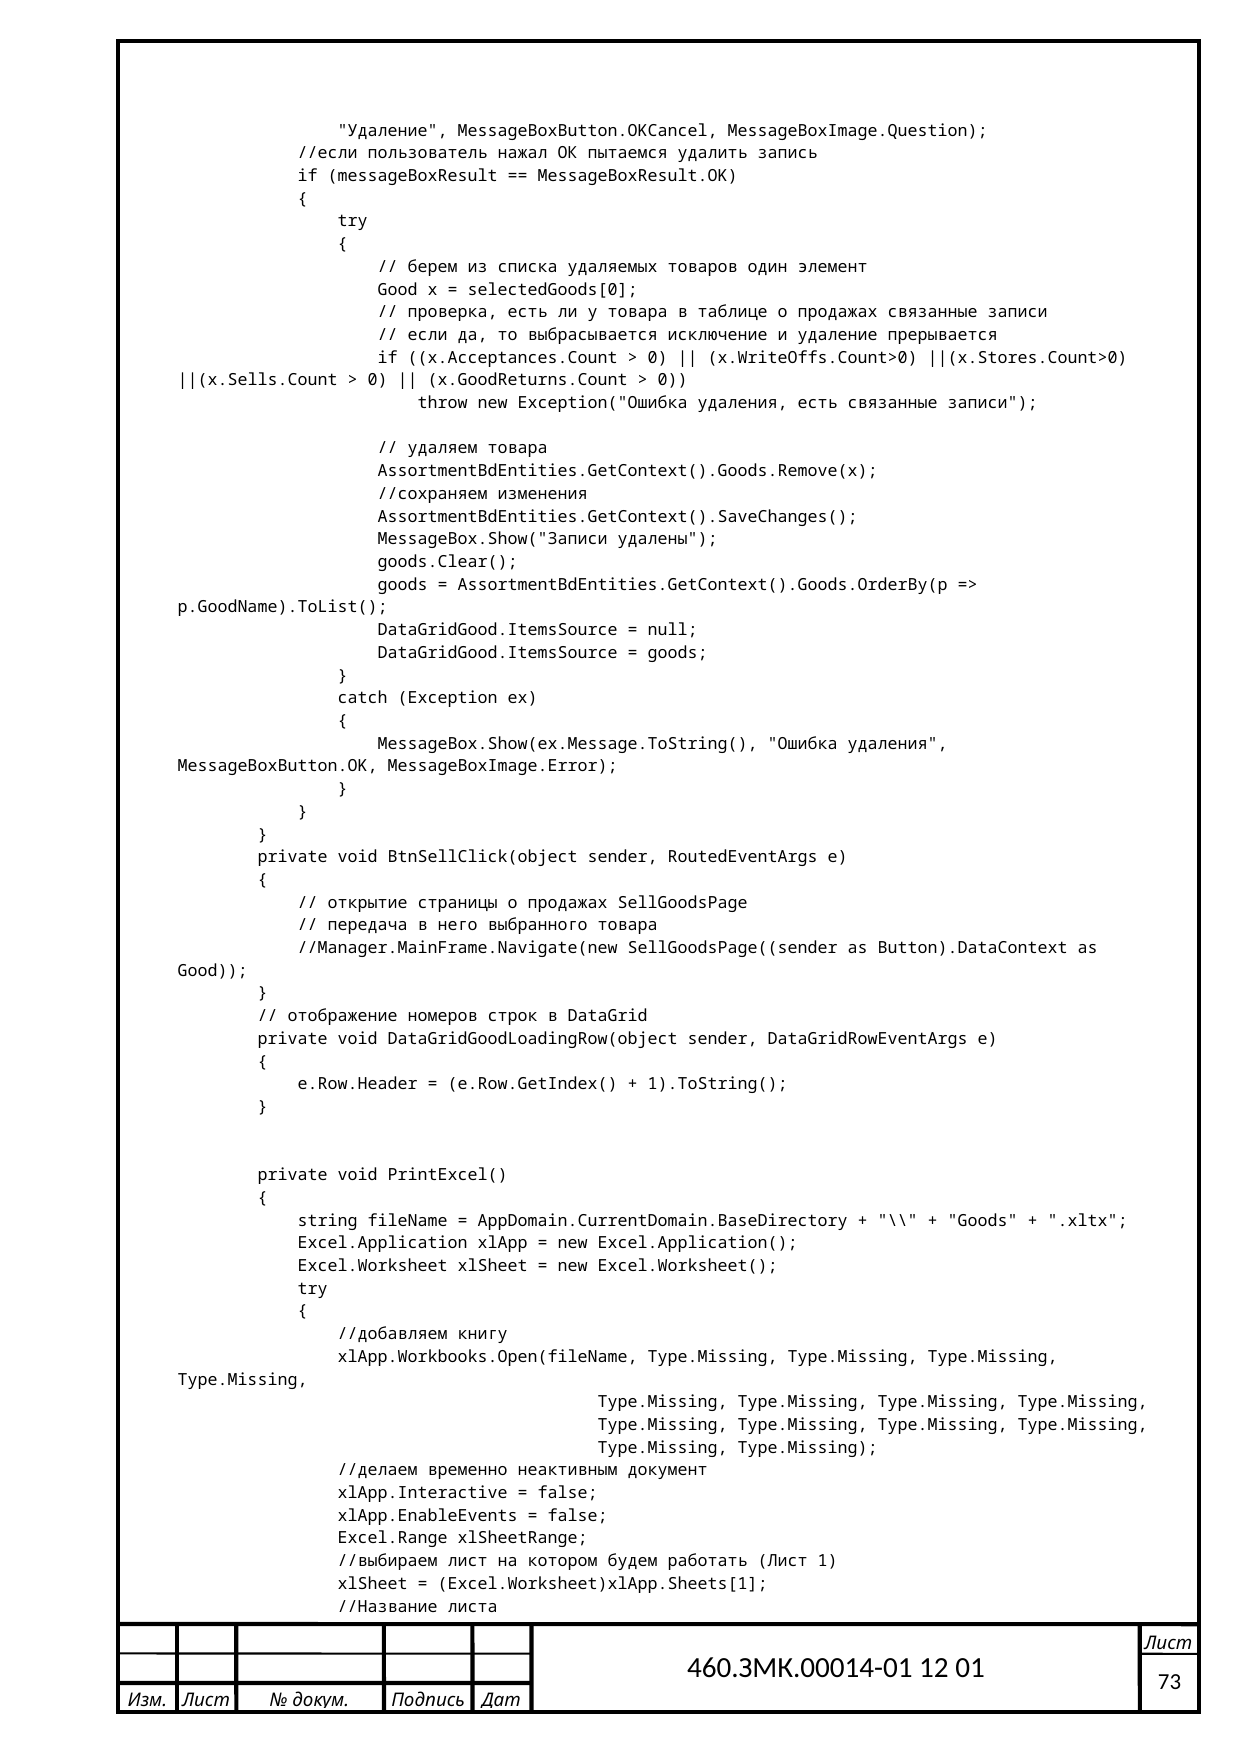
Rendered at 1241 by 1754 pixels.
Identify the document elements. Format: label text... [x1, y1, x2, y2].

text // берем из списка удаляемых товаров один элемент [177, 254, 1152, 277]
text Type.Missing, Type.Missing, Type.Missing, Type.Missing, [177, 1412, 1152, 1435]
text } [177, 663, 1152, 686]
text xlSheet = (Excel.Worksheet)xlApp.Sheets[1]; [177, 1571, 1152, 1594]
text } [177, 799, 1152, 822]
text Excel.Application xlApp = new Excel.Application(); [177, 1231, 1152, 1253]
text //если пользователь нажал ОК пытаемся удалить запись [177, 141, 1152, 163]
text } [177, 777, 1152, 799]
text // передача в него выбранного товара [177, 913, 1152, 936]
text MessageBox.Show("Записи удалены"); [177, 527, 1152, 549]
text { [177, 1185, 1152, 1208]
text //Название листа [177, 1594, 1152, 1617]
text //Manager.MainFrame.Navigate(new SellGoodsPage((sender as Button).DataContext as Good)); [177, 936, 1152, 981]
text AssortmentBdEntities.GetContext().Goods.Remove(x); [177, 459, 1152, 481]
text { [177, 867, 1152, 890]
text { [177, 1299, 1152, 1322]
text catch (Exception ex) [177, 686, 1152, 708]
text try [177, 1276, 1152, 1299]
text if ((x.Acceptances.Count > 0) || (x.WriteOffs.Count>0) ||(x.Stores.Count>0) ||(x.Sells.Count > 0) || (x.GoodReturns.Count > 0)) [177, 345, 1152, 391]
text "Удаление", MessageBoxButton.OKCancel, MessageBoxImage.Question); [177, 118, 1152, 141]
text { [177, 186, 1152, 209]
text Excel.Range xlSheetRange; [177, 1526, 1152, 1549]
text e.Row.Header = (e.Row.GetIndex() + 1).ToString(); [177, 1072, 1152, 1094]
text //делаем временно неактивным документ [177, 1458, 1152, 1481]
text } [177, 981, 1152, 1004]
text // открытие страницы о продажах SellGoodsPage [177, 890, 1152, 913]
text try [177, 209, 1152, 232]
text MessageBox.Show(ex.Message.ToString(), "Ошибка удаления", MessageBoxButton.OK, MessageBoxImage.Error); [177, 731, 1152, 777]
text { [177, 1049, 1152, 1072]
text // если да, то выбрасывается исключение и удаление прерывается [177, 322, 1152, 345]
text xlApp.Workbooks.Open(fileName, Type.Missing, Type.Missing, Type.Missing, Type.Missing, [177, 1344, 1152, 1390]
text if (messageBoxResult == MessageBoxResult.OK) [177, 163, 1152, 186]
text //выбираем лист на котором будем работать (Лист 1) [177, 1549, 1152, 1571]
text private void DataGridGoodLoadingRow(object sender, DataGridRowEventArgs e) [177, 1026, 1152, 1049]
text Good x = selectedGoods[0]; [177, 277, 1152, 300]
text } [177, 1094, 1152, 1117]
text DataGridGood.ItemsSource = null; [177, 618, 1152, 640]
text DataGridGood.ItemsSource = goods; [177, 640, 1152, 663]
text goods.Clear(); [177, 549, 1152, 572]
text xlApp.Interactive = false; [177, 1481, 1152, 1503]
text throw new Exception("Ошибка удаления, есть связанные записи"); [177, 391, 1152, 413]
text goods = AssortmentBdEntities.GetContext().Goods.OrderBy(p => p.GoodName).ToList(); [177, 572, 1152, 618]
text //сохраняем изменения [177, 481, 1152, 504]
text // проверка, есть ли у товара в таблице о продажах связанные записи [177, 300, 1152, 322]
text AssortmentBdEntities.GetContext().SaveChanges(); [177, 504, 1152, 527]
text Type.Missing, Type.Missing, Type.Missing, Type.Missing, [177, 1390, 1152, 1412]
text // отображение номеров строк в DataGrid [177, 1004, 1152, 1026]
text private void BtnSellClick(object sender, RoutedEventArgs e) [177, 845, 1152, 867]
text private void PrintExcel() [177, 1163, 1152, 1185]
text Type.Missing, Type.Missing); [177, 1435, 1152, 1458]
text string fileName = AppDomain.CurrentDomain.BaseDirectory + "\\" + "Goods" + ".xltx"; [177, 1208, 1152, 1231]
text { [177, 232, 1152, 254]
text // удаляем товара [177, 436, 1152, 459]
text Excel.Worksheet xlSheet = new Excel.Worksheet(); [177, 1253, 1152, 1276]
text //добавляем книгу [177, 1322, 1152, 1344]
text xlApp.EnableEvents = false; [177, 1503, 1152, 1526]
text } [177, 822, 1152, 845]
text { [177, 708, 1152, 731]
